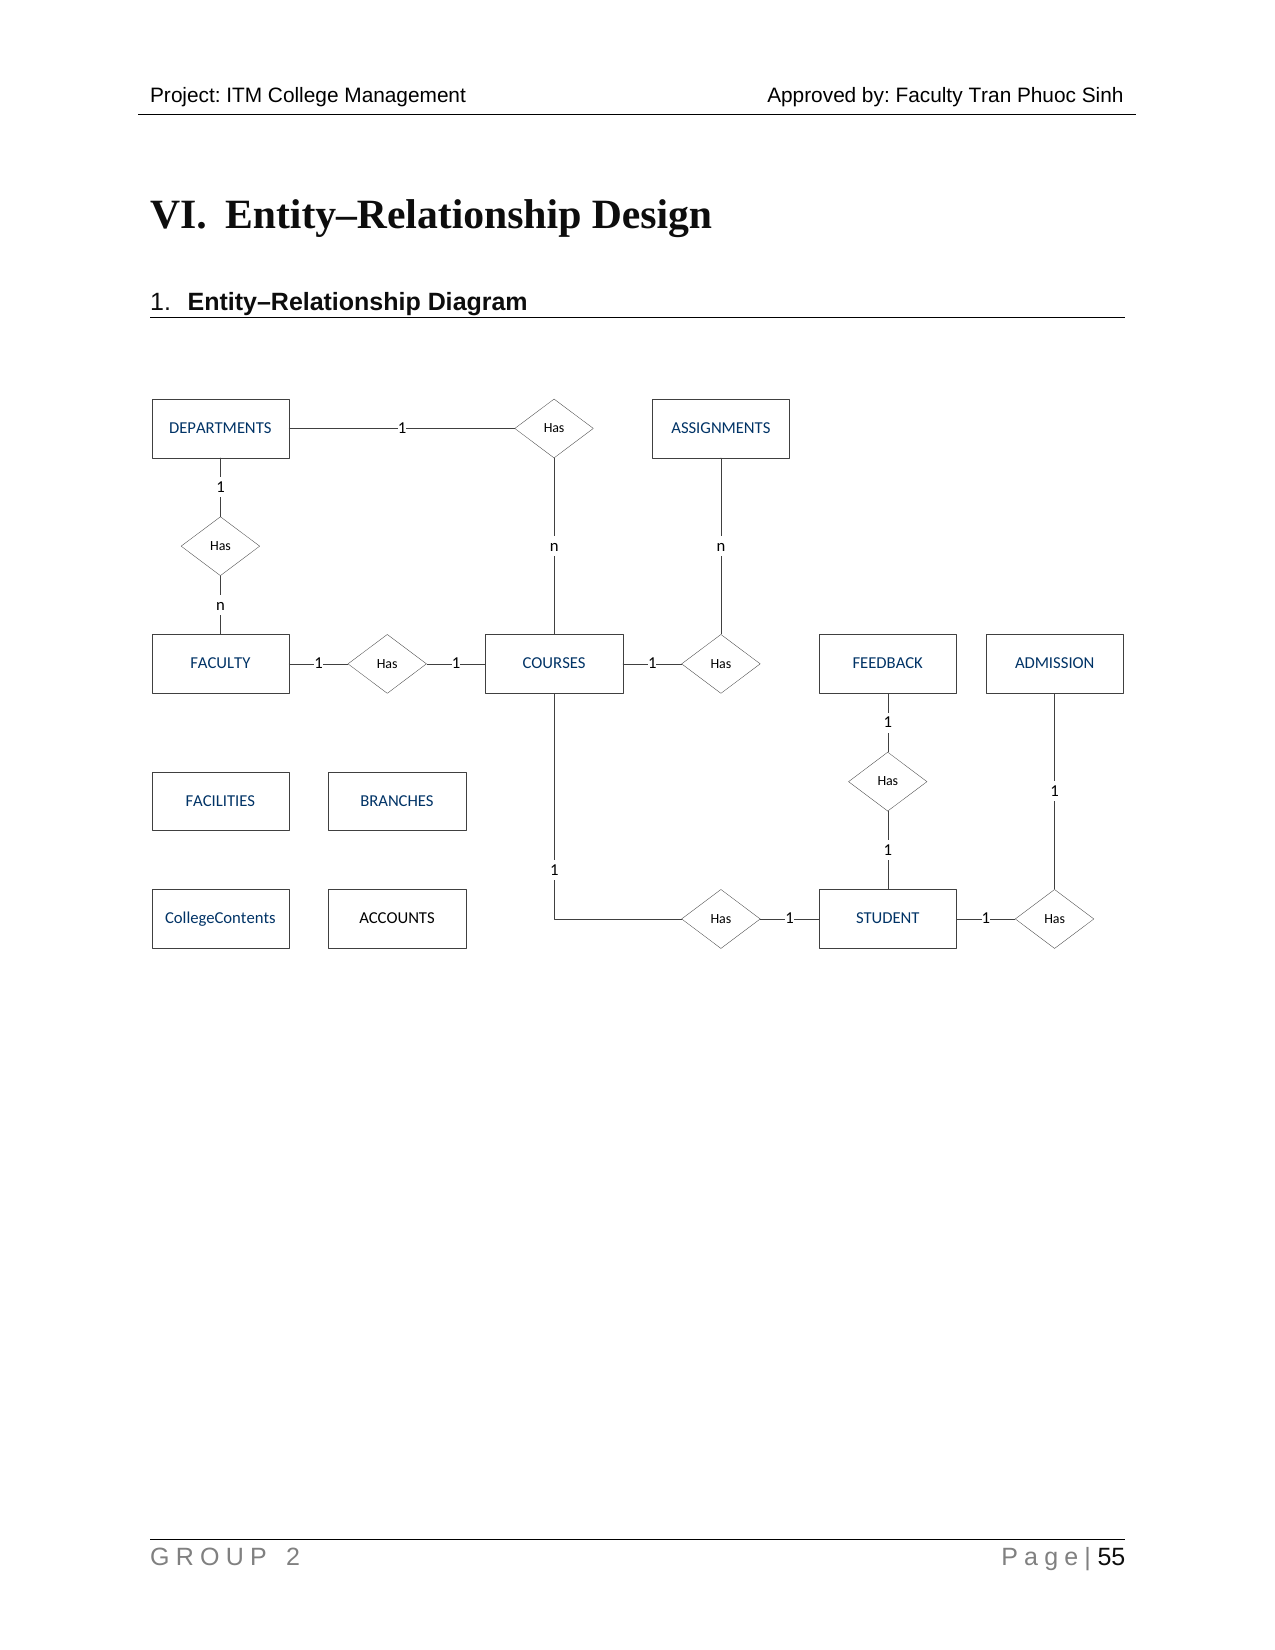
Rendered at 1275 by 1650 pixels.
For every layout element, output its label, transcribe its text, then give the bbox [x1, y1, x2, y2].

subtitle Entity–Relationship Design [150, 190, 1125, 238]
subtitle Entity–Relationship Diagram [150, 286, 1125, 317]
